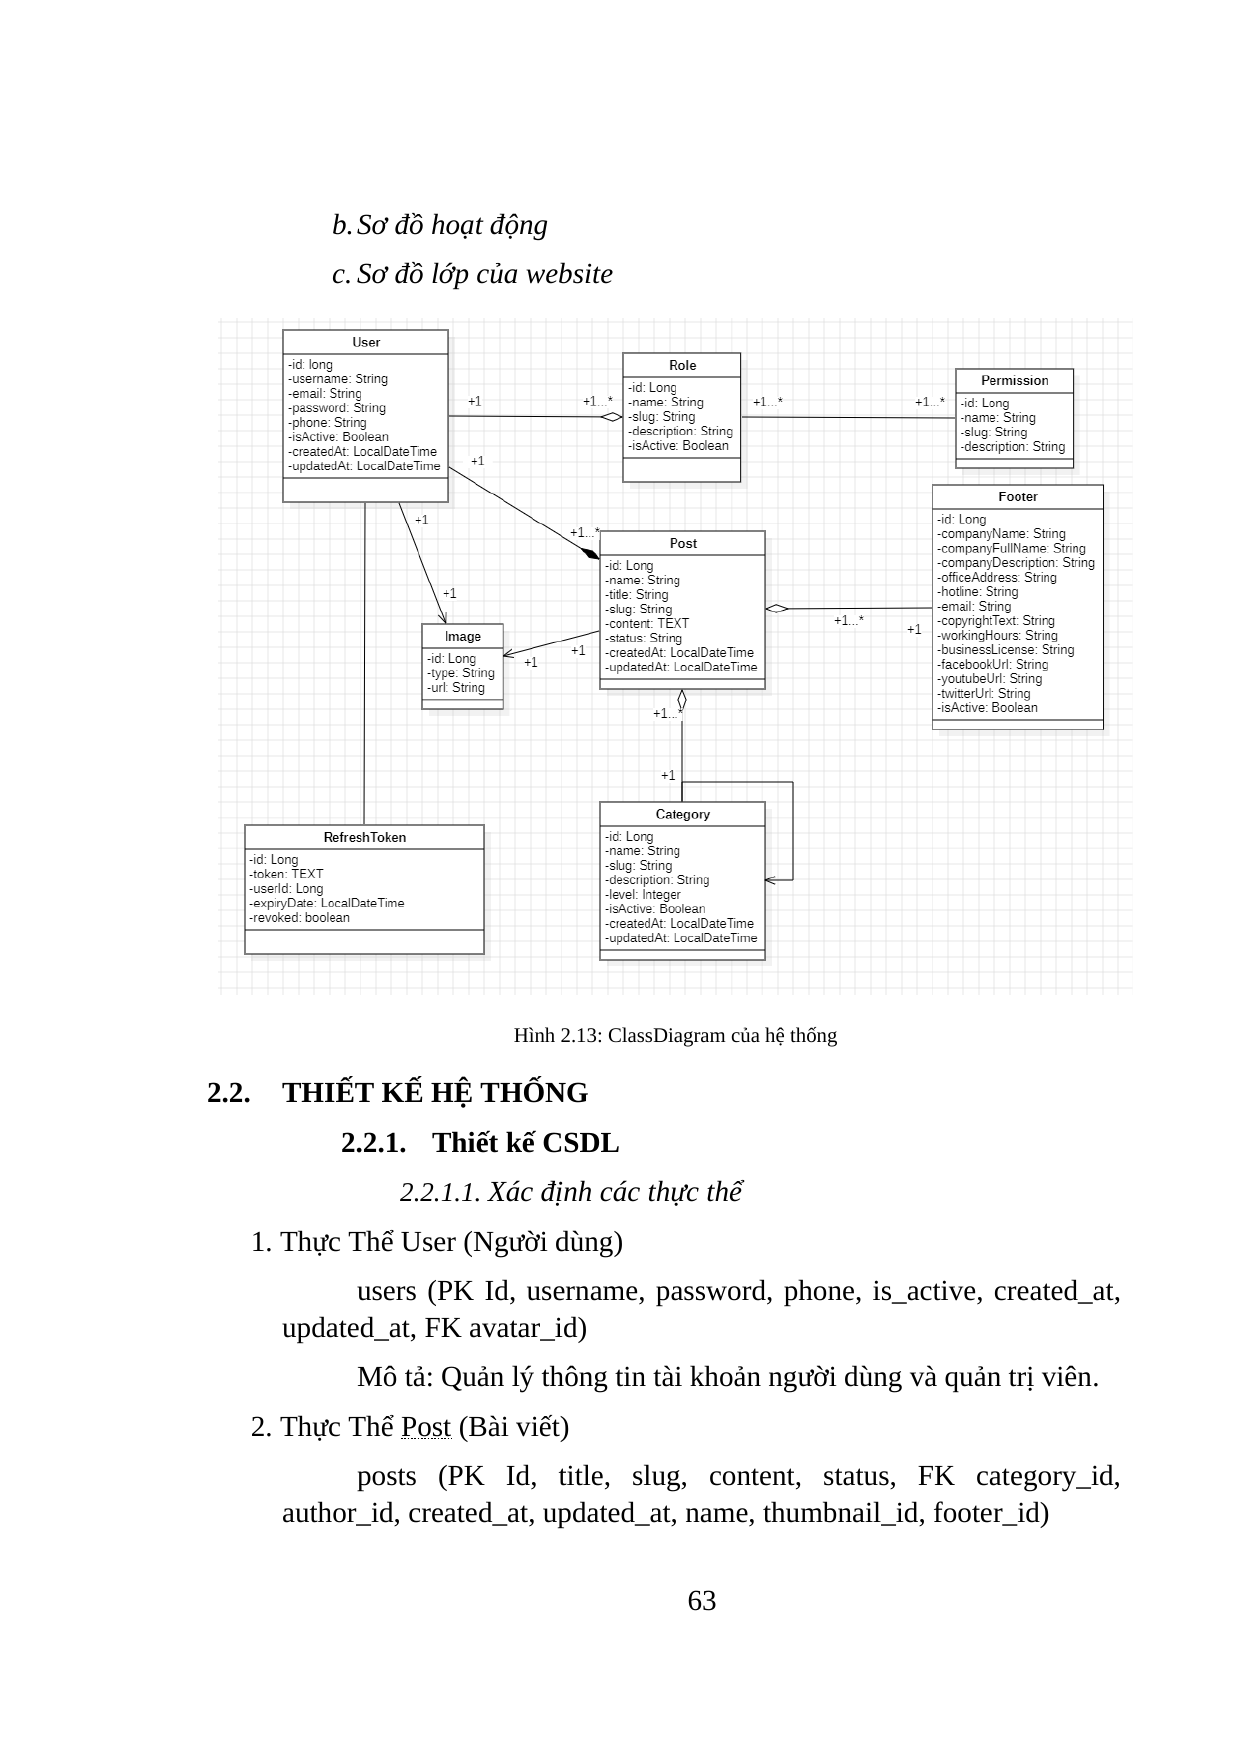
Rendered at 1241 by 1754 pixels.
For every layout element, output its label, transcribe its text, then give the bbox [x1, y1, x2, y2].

picture [218, 318, 1133, 995]
subtitle Sơ đồ lớp của website [251, 256, 1122, 290]
subtitle THIẾT KẾ HỆ THỐNG [207, 1076, 1122, 1109]
list Thực Thể Post (Bài viết) [251, 1409, 1122, 1442]
subtitle Thiết kế CSDL [266, 1125, 1122, 1158]
text posts (PK Id, title, slug, content, status, FK category_id, author_id, created_at, updated_at, name, thumbnail_id, footer_id) [282, 1458, 1122, 1528]
table_header [207, 306, 1144, 1011]
list Thực Thể User (Người dùng) [251, 1224, 1122, 1257]
subtitle Sơ đồ hoạt động [251, 207, 1122, 240]
text Mô tả: Quản lý thông tin tài khoản người dùng và quản trị viên. [282, 1359, 1122, 1393]
subtitle Xác định các thực thể [325, 1174, 1122, 1208]
table_cell Hình 2.13: ClassDiagram của hệ thống [207, 1011, 1144, 1063]
text users (PK Id, username, password, phone, is_active, created_at, updated_at, FK avatar_id) [282, 1273, 1122, 1343]
